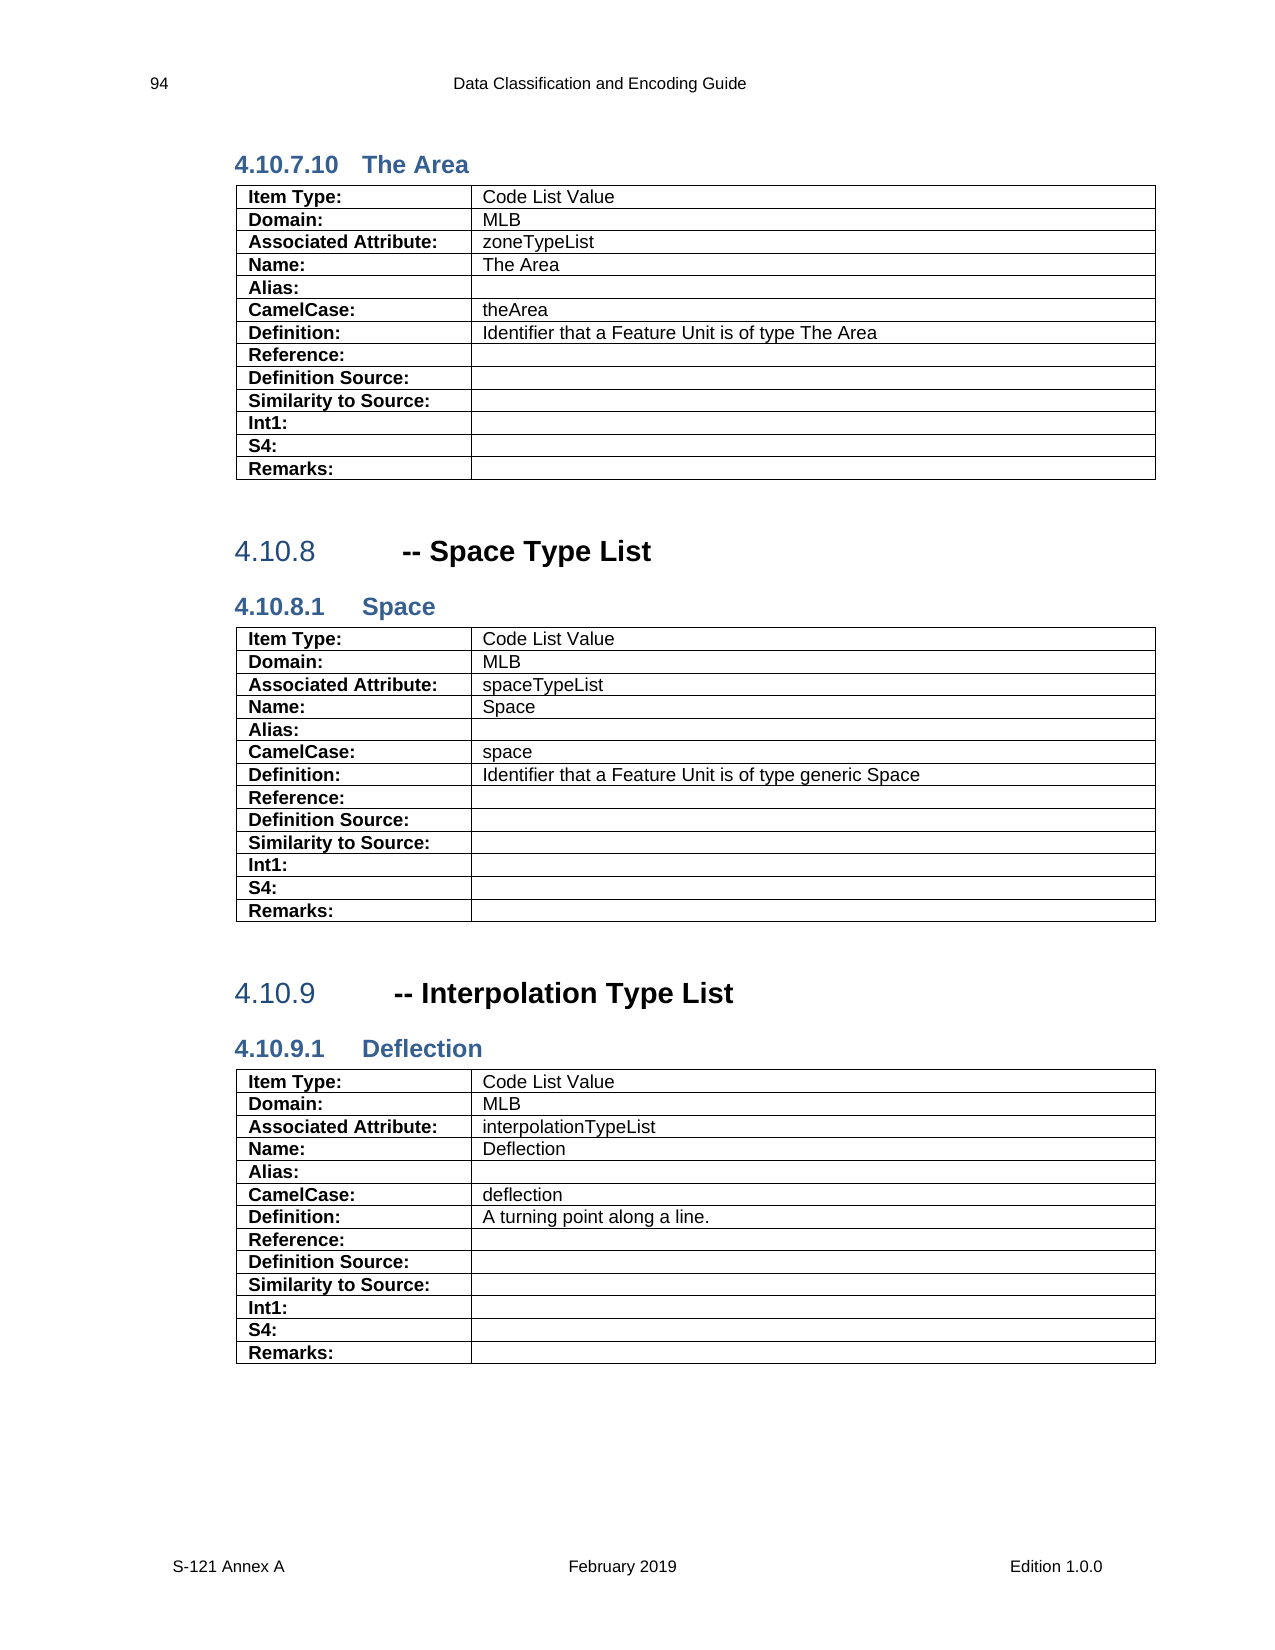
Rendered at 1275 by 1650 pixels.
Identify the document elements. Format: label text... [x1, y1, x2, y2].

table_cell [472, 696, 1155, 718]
subtitle Deflection [234, 1034, 1125, 1063]
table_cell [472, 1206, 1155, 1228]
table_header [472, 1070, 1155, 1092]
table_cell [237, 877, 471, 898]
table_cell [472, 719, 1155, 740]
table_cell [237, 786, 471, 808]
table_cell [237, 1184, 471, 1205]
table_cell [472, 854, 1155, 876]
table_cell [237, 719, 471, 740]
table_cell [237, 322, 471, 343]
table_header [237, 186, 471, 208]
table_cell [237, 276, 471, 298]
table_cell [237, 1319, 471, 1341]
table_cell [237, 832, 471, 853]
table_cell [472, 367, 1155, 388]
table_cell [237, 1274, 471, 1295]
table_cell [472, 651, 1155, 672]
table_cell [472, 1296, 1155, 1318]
subtitle The Area [234, 150, 1125, 179]
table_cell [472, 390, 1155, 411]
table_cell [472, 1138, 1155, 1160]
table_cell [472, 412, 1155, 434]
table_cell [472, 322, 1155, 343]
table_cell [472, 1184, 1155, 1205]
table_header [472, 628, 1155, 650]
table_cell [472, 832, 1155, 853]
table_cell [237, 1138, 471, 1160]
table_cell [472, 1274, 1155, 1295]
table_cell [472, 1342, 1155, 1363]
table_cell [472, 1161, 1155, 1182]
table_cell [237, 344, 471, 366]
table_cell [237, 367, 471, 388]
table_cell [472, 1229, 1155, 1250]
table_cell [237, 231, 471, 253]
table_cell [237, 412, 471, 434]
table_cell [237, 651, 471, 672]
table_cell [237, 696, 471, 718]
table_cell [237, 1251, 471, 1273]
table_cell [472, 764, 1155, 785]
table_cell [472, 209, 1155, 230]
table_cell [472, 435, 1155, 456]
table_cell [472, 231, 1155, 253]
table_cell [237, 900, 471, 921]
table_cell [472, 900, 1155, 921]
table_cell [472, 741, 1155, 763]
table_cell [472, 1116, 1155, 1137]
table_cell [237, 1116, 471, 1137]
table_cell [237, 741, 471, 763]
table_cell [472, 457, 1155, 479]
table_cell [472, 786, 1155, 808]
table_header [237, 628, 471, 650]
subtitle -- Space Type List [234, 534, 1125, 567]
subtitle Space [234, 592, 1125, 621]
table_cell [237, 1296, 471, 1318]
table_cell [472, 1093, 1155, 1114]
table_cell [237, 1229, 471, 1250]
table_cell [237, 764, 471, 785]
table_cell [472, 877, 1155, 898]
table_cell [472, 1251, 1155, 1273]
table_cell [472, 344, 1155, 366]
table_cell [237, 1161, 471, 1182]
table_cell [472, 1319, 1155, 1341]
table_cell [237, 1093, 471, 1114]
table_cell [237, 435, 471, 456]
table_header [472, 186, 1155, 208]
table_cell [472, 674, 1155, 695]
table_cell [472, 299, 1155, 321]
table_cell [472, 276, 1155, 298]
subtitle -- Interpolation Type List [234, 976, 1125, 1009]
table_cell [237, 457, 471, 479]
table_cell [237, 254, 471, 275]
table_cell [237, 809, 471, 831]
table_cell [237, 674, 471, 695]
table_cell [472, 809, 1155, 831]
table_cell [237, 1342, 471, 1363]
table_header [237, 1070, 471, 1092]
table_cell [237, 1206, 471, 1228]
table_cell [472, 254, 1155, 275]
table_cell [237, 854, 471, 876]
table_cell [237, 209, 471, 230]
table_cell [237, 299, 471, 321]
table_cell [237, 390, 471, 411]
